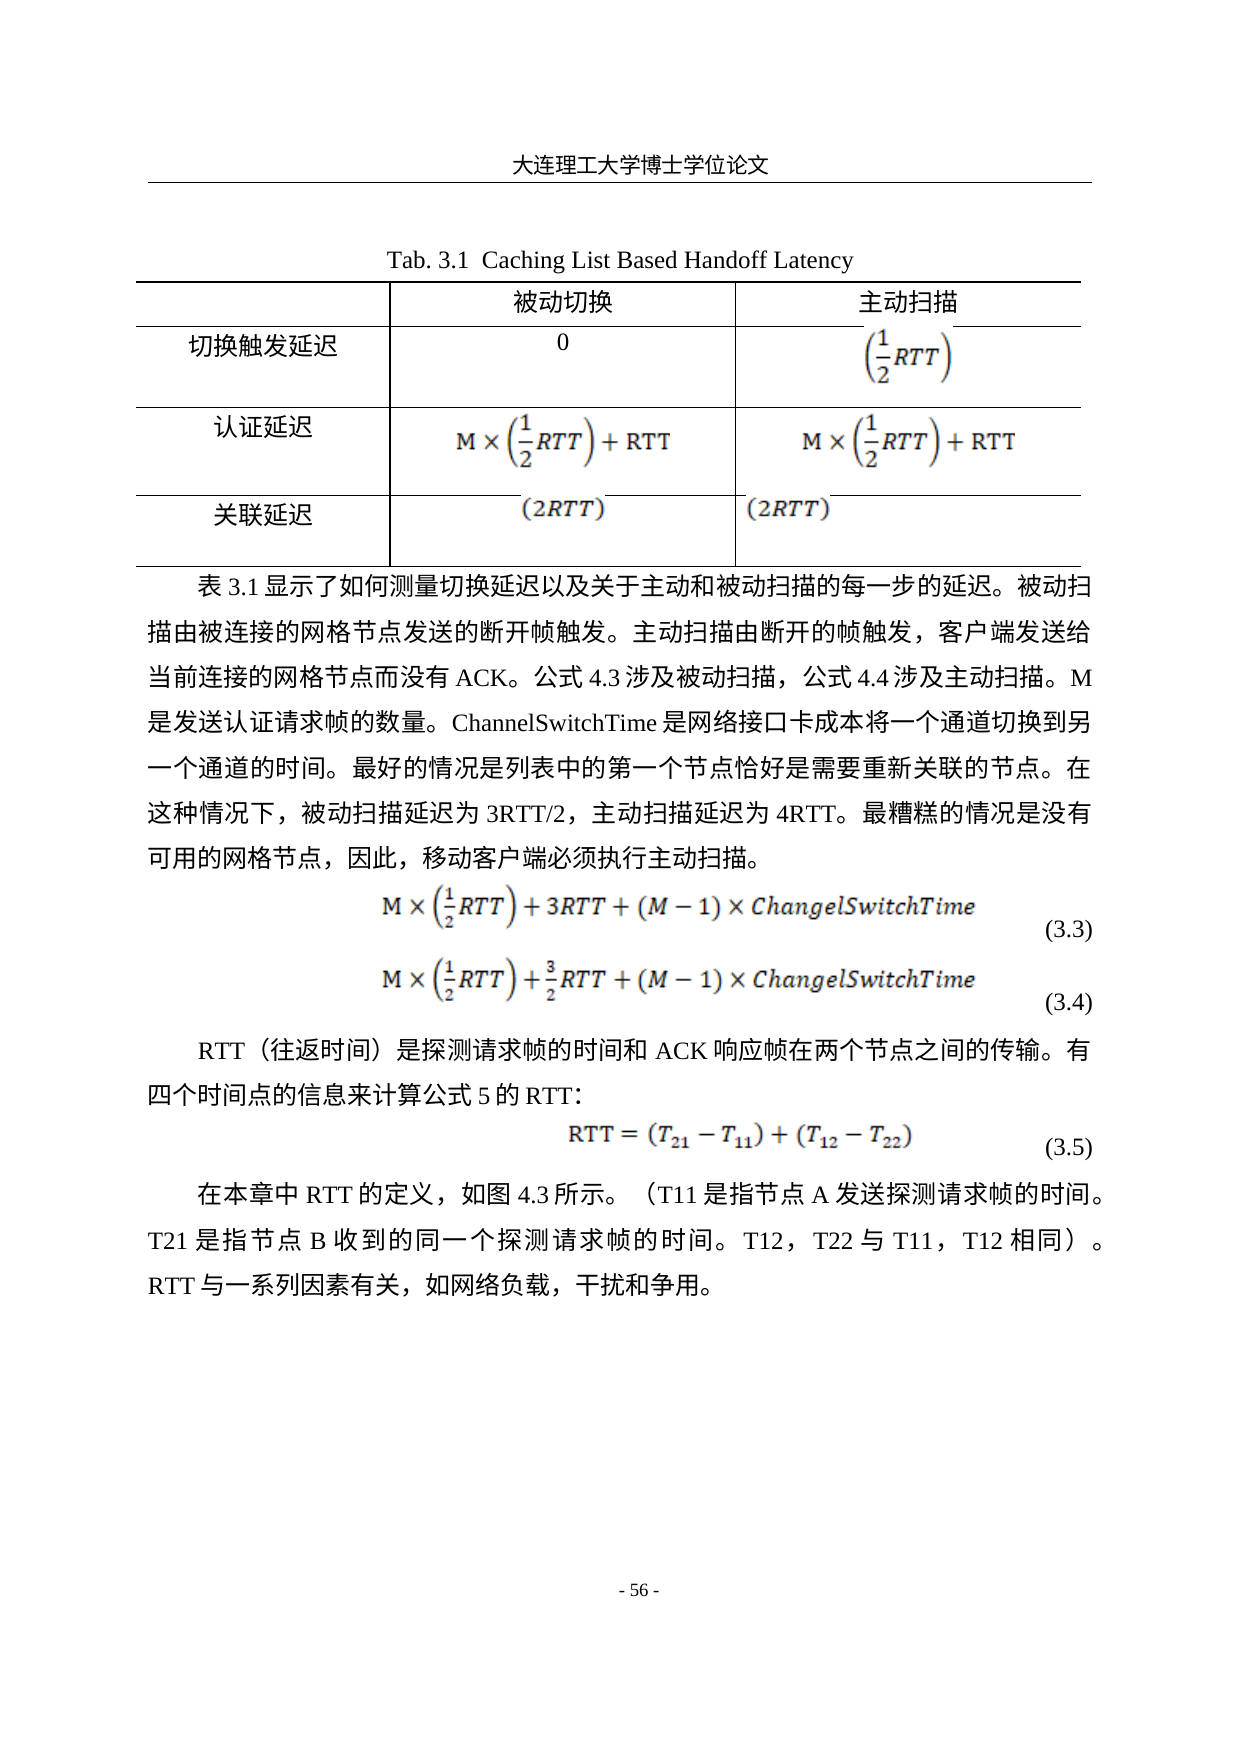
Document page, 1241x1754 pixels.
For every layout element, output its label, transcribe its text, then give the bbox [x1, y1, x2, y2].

picture [382, 883, 976, 938]
table_cell 关联延迟 [136, 496, 389, 566]
table_header 主动扫描 [736, 283, 1081, 326]
text Tab. 3.1 Caching List Based Handoff Latency [148, 246, 1092, 274]
table_header 被动切换 [391, 283, 735, 326]
table_cell 切换触发延迟 [136, 327, 389, 407]
table_header [136, 283, 389, 326]
table_cell 认证延迟 [136, 408, 389, 494]
picture [382, 956, 976, 1011]
table_cell [391, 496, 735, 566]
picture [746, 495, 830, 530]
table_cell [736, 327, 1081, 407]
table_cell 0 [391, 327, 735, 407]
table_cell [391, 408, 735, 494]
text 表3.1显示了如何测量切换延迟以及关于主动和被动扫描的每一步的延迟。被动扫描由被连接的网格节点发送的断开帧触发。主动扫描由断开的帧触发，客户端发送给当前连接的网格节点而没有ACK。公式4.3涉及被动扫描，公式4.4涉及主动扫描。M是发送认证请求帧的数量。ChannelSwitchTime是网络接口卡成本将一个通道切换到另一个通道的时间。最好的情况是列表中的第一个节点恰好是需要重新关联的节点。在这种情况下，被动扫描延迟为3RTT/2，主动扫描延迟为4RTT。最糟糕的情况是没有可用的网格节点，因此，移动客户端必须执行主动扫描。 [148, 567, 1092, 875]
picture [521, 495, 605, 530]
picture [568, 1120, 914, 1156]
picture [456, 411, 670, 477]
picture [864, 326, 953, 393]
table_cell [736, 408, 1081, 494]
text RTT（往返时间）是探测请求帧的时间和ACK响应帧在两个节点之间的传输。有四个时间点的信息来计算公式5的RTT： [148, 1030, 1092, 1112]
text 在本章中RTT的定义，如图4.3所示。（T11是指节点A发送探测请求帧的时间。T21是指节点B收到的同一个探测请求帧的时间。T12，T22与T11，T12相同）。RTT与一系列因素有关，如网络负载，干扰和争用。 [148, 1175, 1092, 1302]
table_cell [736, 496, 1081, 566]
picture [802, 411, 1015, 477]
